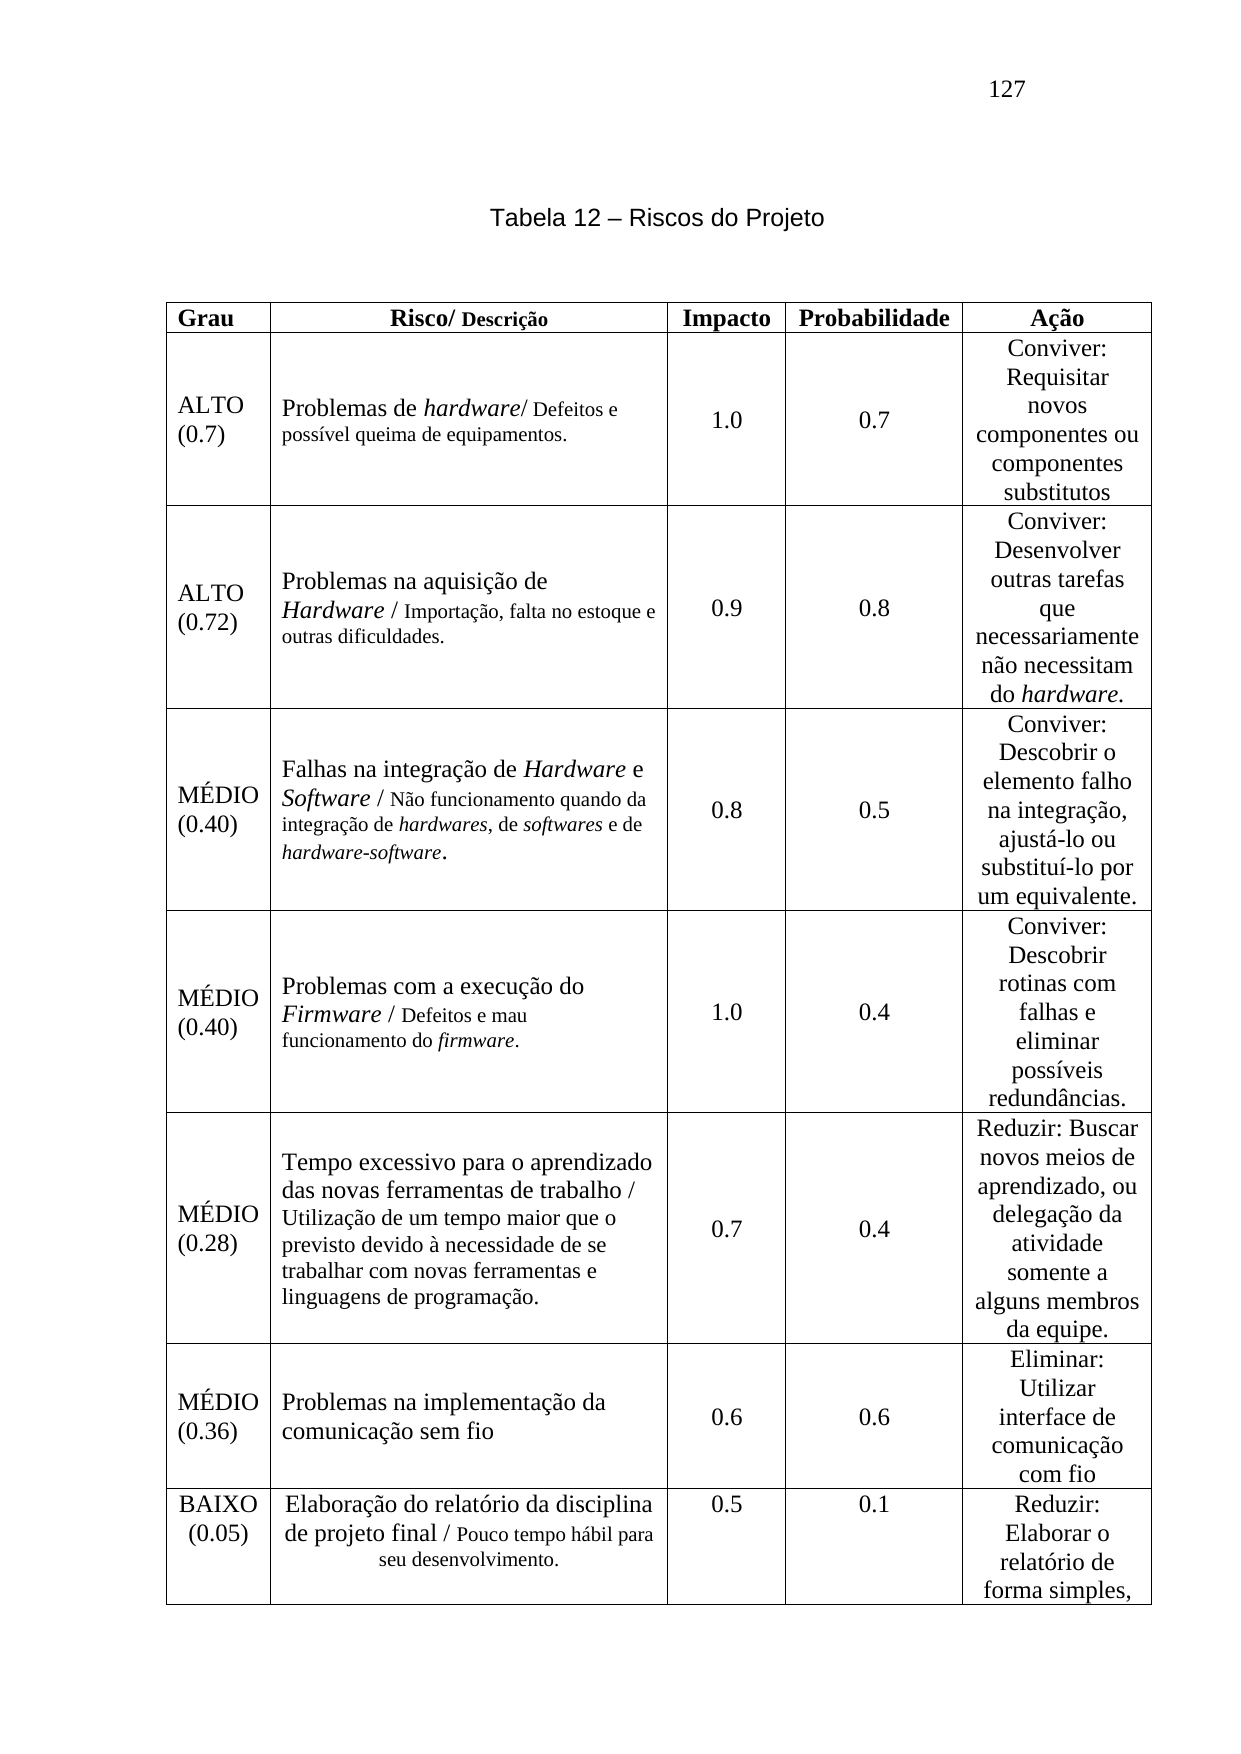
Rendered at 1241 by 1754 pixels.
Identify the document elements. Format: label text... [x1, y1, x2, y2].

table_header Impacto [668, 303, 785, 332]
table_cell 1.0 [668, 333, 785, 505]
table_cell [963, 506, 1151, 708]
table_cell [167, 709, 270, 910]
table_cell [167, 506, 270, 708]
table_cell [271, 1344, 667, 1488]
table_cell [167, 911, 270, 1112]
table_cell 0.7 [786, 333, 962, 505]
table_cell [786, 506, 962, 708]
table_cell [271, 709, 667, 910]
table_cell Conviver: Requisitar novos componentes ou componentes substitutos [963, 333, 1151, 505]
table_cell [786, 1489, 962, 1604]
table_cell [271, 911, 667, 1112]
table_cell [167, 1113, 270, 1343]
table_header Risco/ Descrição [271, 303, 667, 332]
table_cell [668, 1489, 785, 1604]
table_header Ação [963, 303, 1151, 332]
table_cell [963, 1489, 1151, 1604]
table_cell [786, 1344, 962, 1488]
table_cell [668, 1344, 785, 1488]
table_header Grau [167, 303, 270, 332]
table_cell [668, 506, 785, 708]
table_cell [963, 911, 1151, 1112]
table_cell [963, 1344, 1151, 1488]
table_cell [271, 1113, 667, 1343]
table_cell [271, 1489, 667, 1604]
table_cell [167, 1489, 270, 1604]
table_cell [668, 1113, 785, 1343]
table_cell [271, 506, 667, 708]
table_cell ALTO (0.7) [167, 333, 270, 505]
table_header Probabilidade [786, 303, 962, 332]
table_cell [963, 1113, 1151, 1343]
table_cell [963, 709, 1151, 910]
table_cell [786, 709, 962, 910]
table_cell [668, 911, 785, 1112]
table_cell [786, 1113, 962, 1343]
table_cell Problemas de hardware/ Defeitos e possível queima de equipamentos. [271, 333, 667, 505]
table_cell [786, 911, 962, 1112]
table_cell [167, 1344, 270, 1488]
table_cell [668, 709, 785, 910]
